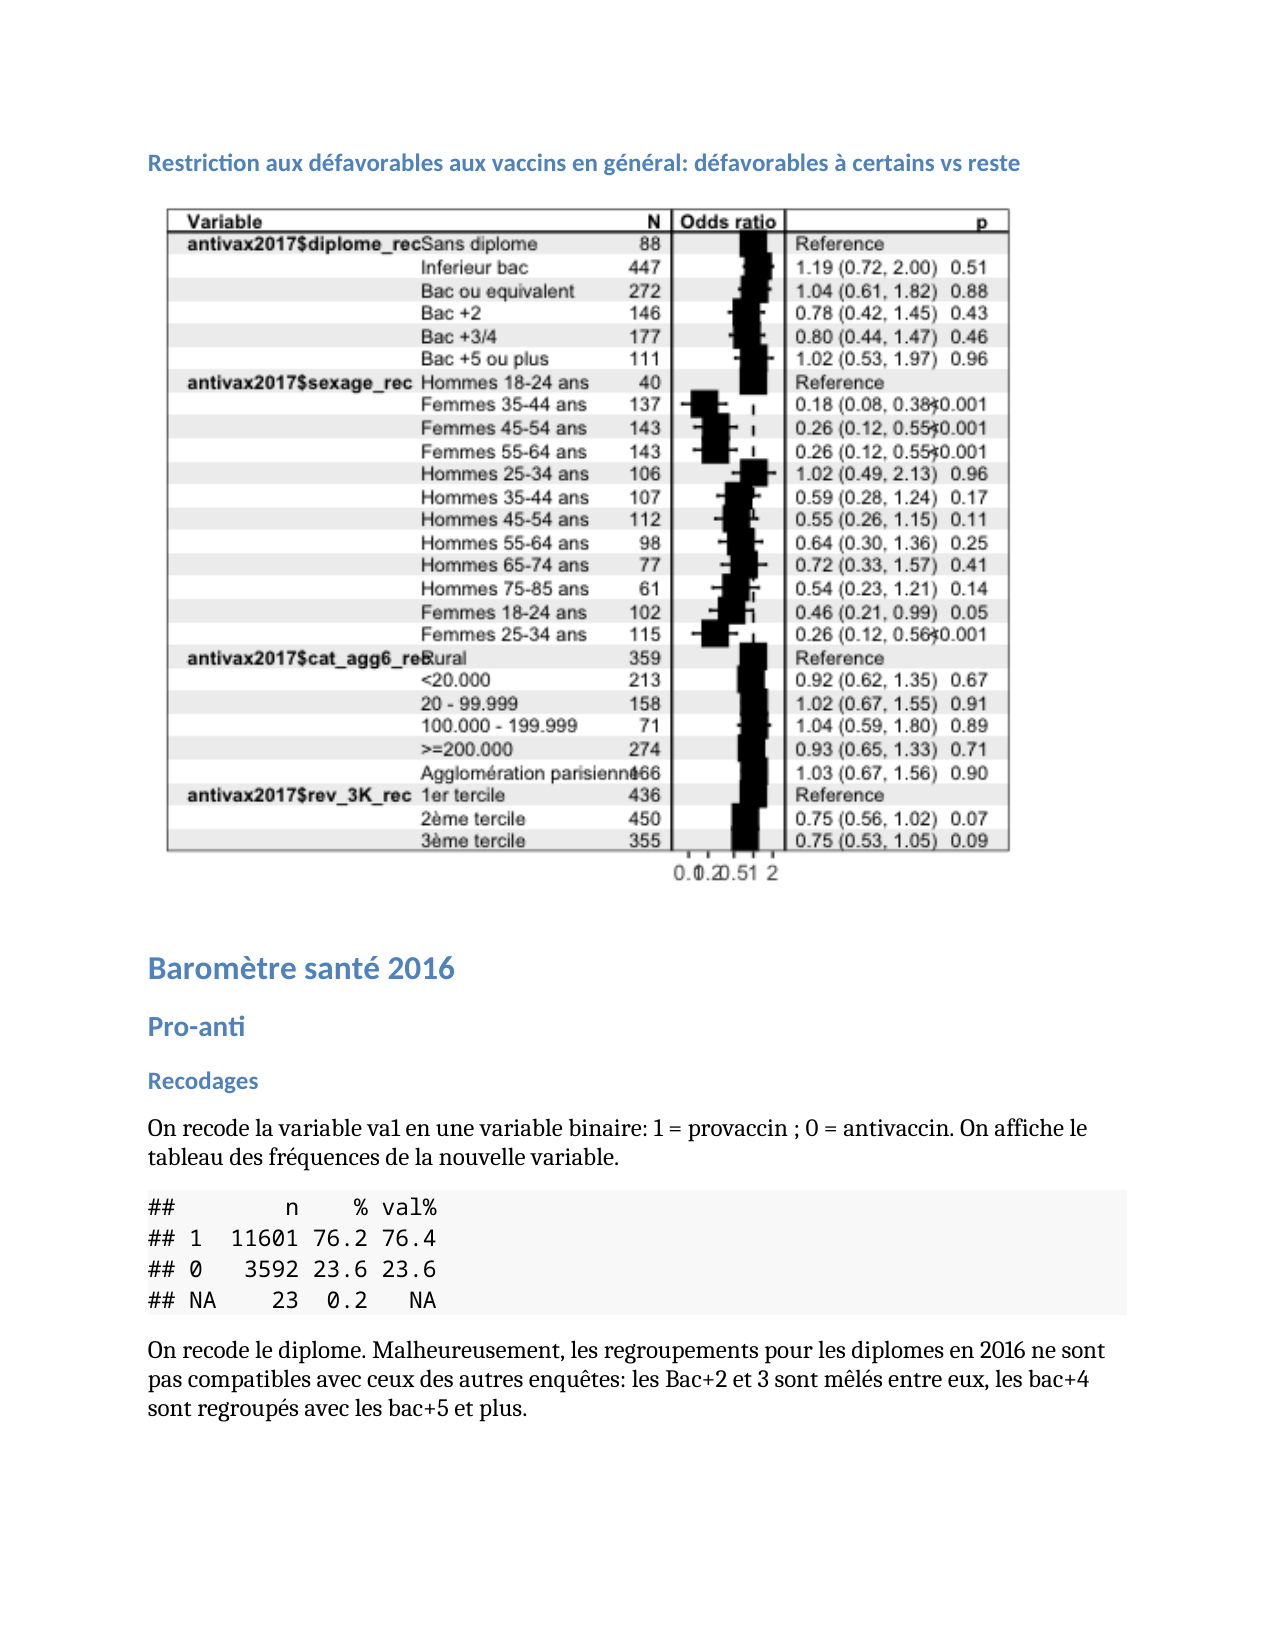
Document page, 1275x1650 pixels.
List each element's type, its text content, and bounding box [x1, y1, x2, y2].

subtitle Recodages [148, 1065, 1127, 1095]
subtitle Restriction aux défavorables aux vaccins en général: défavorables à certains vs reste [148, 148, 1127, 178]
text ## n % val% ## 1 11601 76.2 76.4 ## 0 3592 23.6 23.6 ## NA 23 0.2 NA [148, 1190, 1127, 1315]
text On recode la variable va1 en une variable binaire: 1 = provaccin ; 0 = antivaccin. On affiche le tableau des fréquences de la nouvelle variable. [148, 1114, 1127, 1172]
picture [147, 196, 1023, 897]
subtitle Pro-anti [148, 1008, 1127, 1044]
text On recode le diplome. Malheureusement, les regroupements pour les diplomes en 2016 ne sont pas compatibles avec ceux des autres enquêtes: les Bac+2 et 3 sont mêlés entre eux, les bac+4 sont regroupés avec les bac+5 et plus. [148, 1336, 1127, 1422]
subtitle Baromètre santé 2016 [148, 947, 1127, 988]
